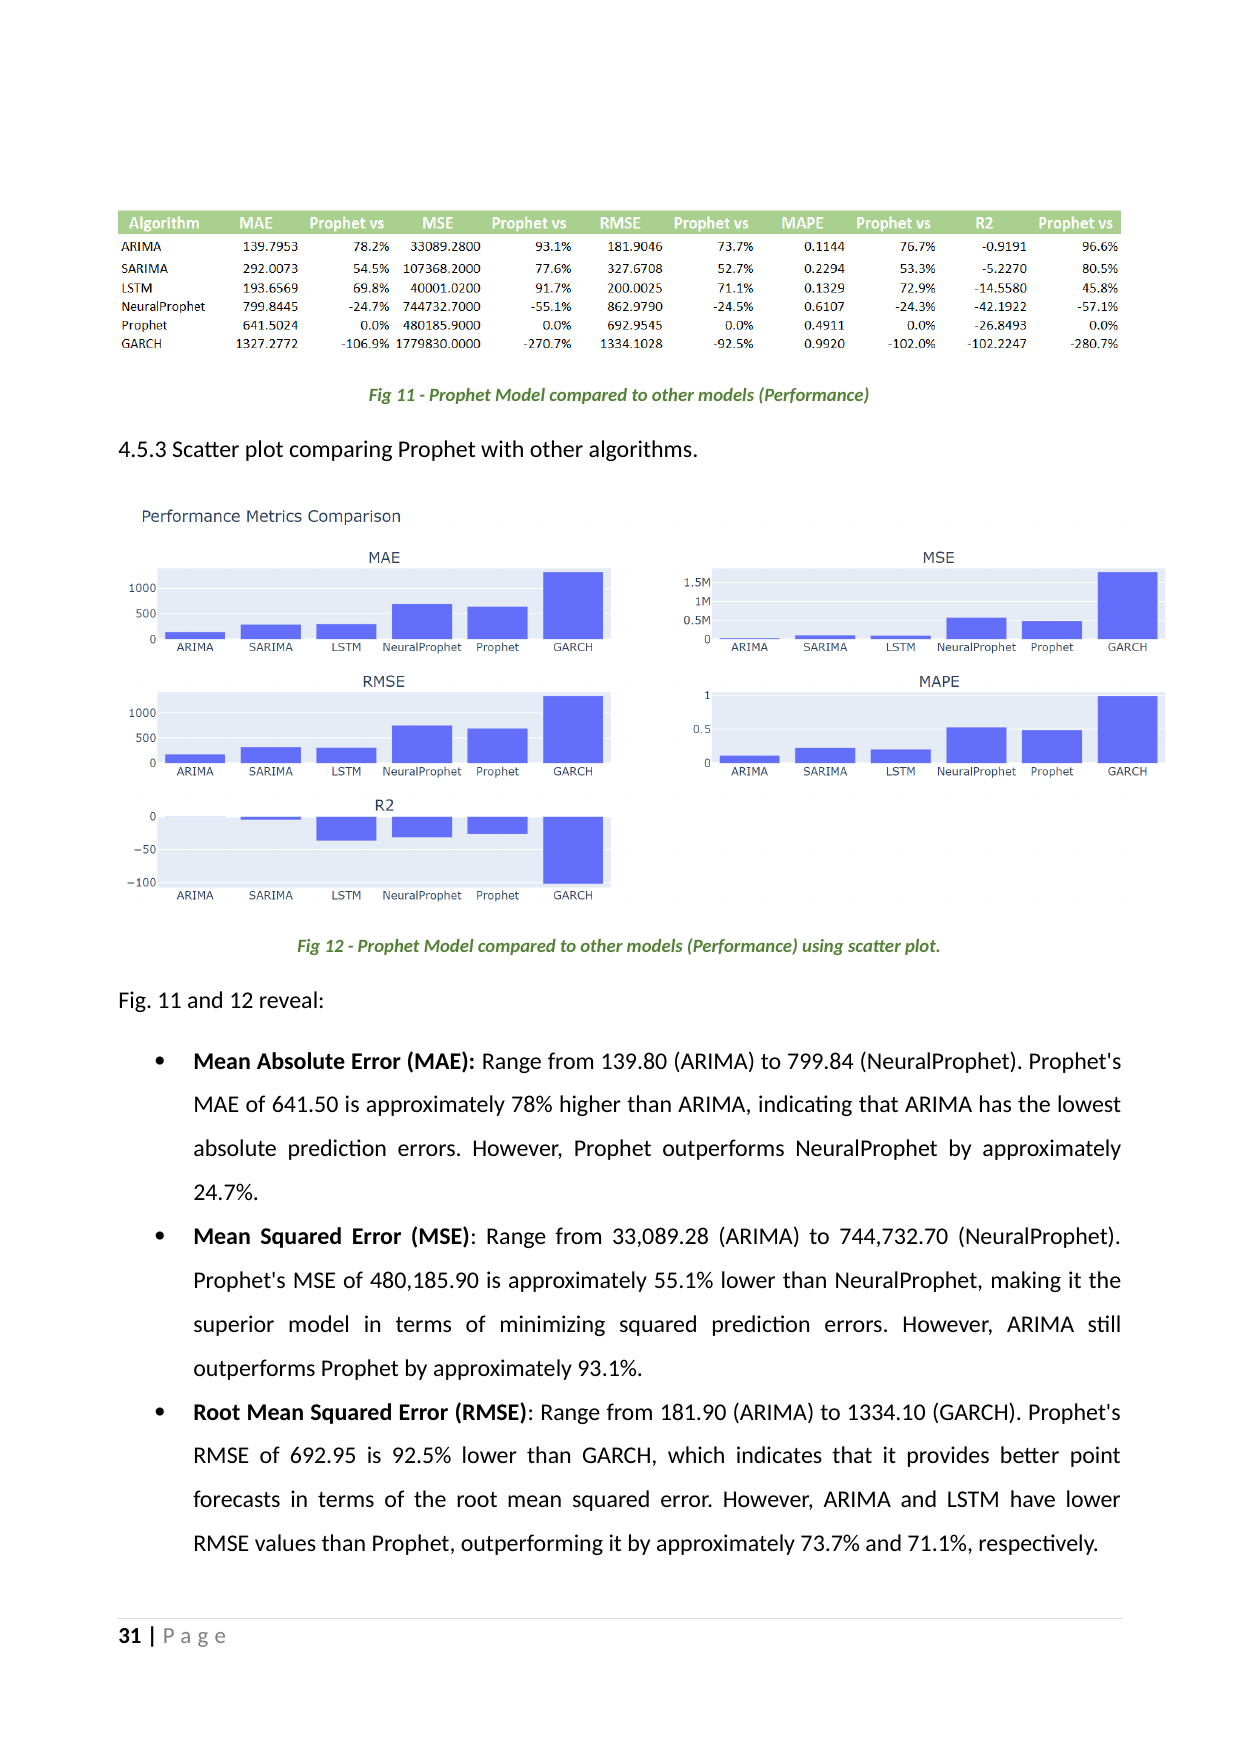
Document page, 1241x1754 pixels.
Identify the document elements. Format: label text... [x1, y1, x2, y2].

list Mean Absolute Error (MAE): Range from 139.80 (ARIMA) to 799.84 (NeuralProphet). Prophet's MAE of 641.50 is approximately 78% higher than ARIMA, indicating that ARIMA has the lowest absolute prediction errors. However, Prophet outperforms NeuralProphet by approximately 24.7%. [156, 1046, 1122, 1207]
text Fig 12 - Prophet Model compared to other models (Performance) using scatter plot. [118, 934, 1122, 957]
text 4.5.3 Scatter plot comparing Prophet with other algorithms. [118, 434, 1122, 463]
picture [118, 208, 1123, 353]
list Root Mean Squared Error (RMSE): Range from 181.90 (ARIMA) to 1334.10 (GARCH). Prophet's RMSE of 692.95 is 92.5% lower than GARCH, which indicates that it provides better point forecasts in terms of the root mean squared error. However, ARIMA and LSTM have lower RMSE values than Prophet, outperforming it by approximately 73.7% and 71.1%, respectively. [156, 1397, 1122, 1557]
text Fig. 11 and 12 reveal: [118, 985, 1122, 1014]
text Fig 11 - Prophet Model compared to other models (Performance) [118, 383, 1122, 406]
list Mean Squared Error (MSE): Range from 33,089.28 (ARIMA) to 744,732.70 (NeuralProphet). Prophet's MSE of 480,185.90 is approximately 55.1% lower than NeuralProphet, making it the superior model in terms of minimizing squared prediction errors. However, ARIMA still outperforms Prophet by approximately 93.1%. [156, 1221, 1122, 1382]
picture [118, 494, 1168, 904]
